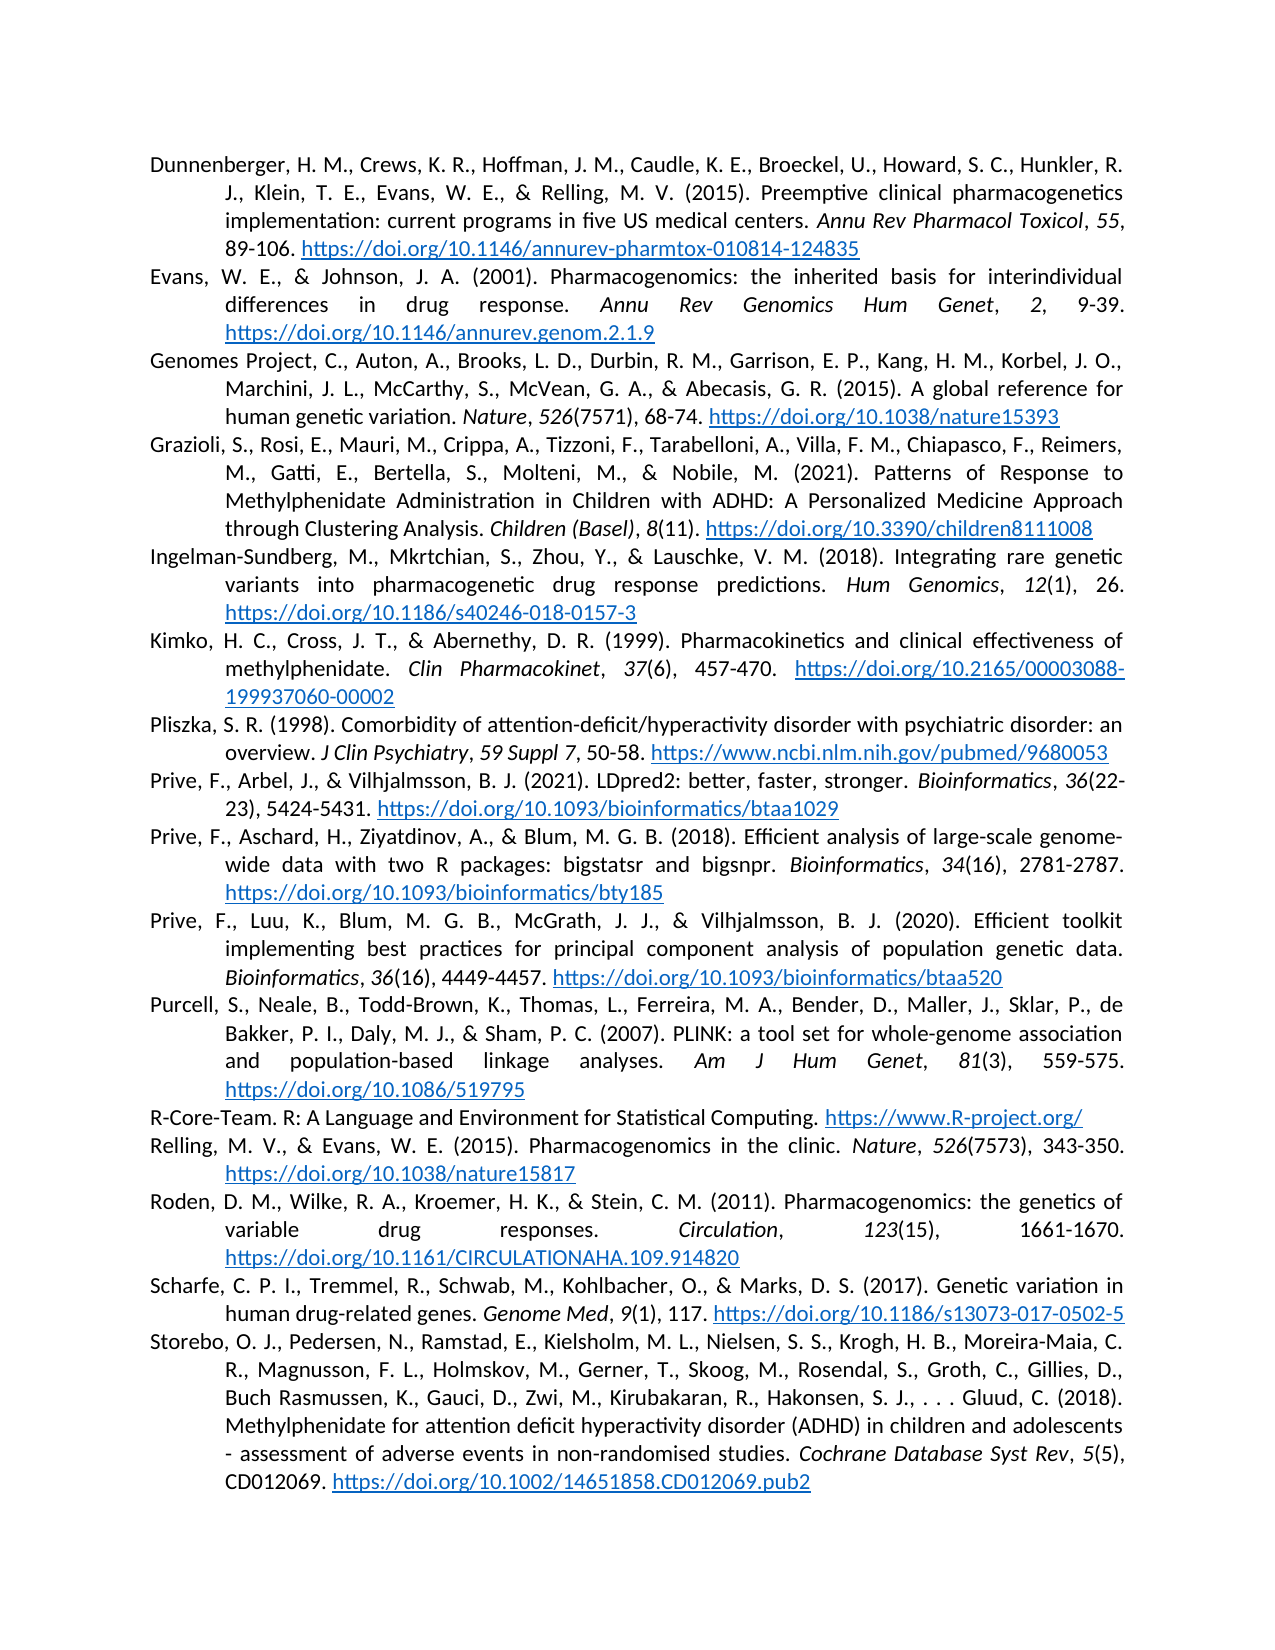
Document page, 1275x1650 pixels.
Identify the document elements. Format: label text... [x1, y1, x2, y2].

text Evans, W. E., & Johnson, J. A. (2001). Pharmacogenomics: the inherited basis for interindividual differences in drug response. Annu Rev Genomics Hum Genet, 2, 9-39. https://doi.org/10.1146/annurev.genom.2.1.9 [150, 262, 1125, 346]
text Pliszka, S. R. (1998). Comorbidity of attention-deficit/hyperactivity disorder with psychiatric disorder: an overview. J Clin Psychiatry, 59 Suppl 7, 50-58. https://www.ncbi.nlm.nih.gov/pubmed/9680053 [150, 710, 1125, 766]
text Purcell, S., Neale, B., Todd-Brown, K., Thomas, L., Ferreira, M. A., Bender, D., Maller, J., Sklar, P., de Bakker, P. I., Daly, M. J., & Sham, P. C. (2007). PLINK: a tool set for whole-genome association and population-based linkage analyses. Am J Hum Genet, 81(3), 559-575. https://doi.org/10.1086/519795 [150, 991, 1125, 1103]
text Prive, F., Luu, K., Blum, M. G. B., McGrath, J. J., & Vilhjalmsson, B. J. (2020). Efficient toolkit implementing best practices for principal component analysis of population genetic data. Bioinformatics, 36(16), 4449-4457. https://doi.org/10.1093/bioinformatics/btaa520 [150, 907, 1125, 991]
text Genomes Project, C., Auton, A., Brooks, L. D., Durbin, R. M., Garrison, E. P., Kang, H. M., Korbel, J. O., Marchini, J. L., McCarthy, S., McVean, G. A., & Abecasis, G. R. (2015). A global reference for human genetic variation. Nature, 526(7571), 68-74. https://doi.org/10.1038/nature15393 [150, 346, 1125, 430]
text R-Core-Team. R: A Language and Environment for Statistical Computing. https://www.R-project.org/ [150, 1103, 1125, 1131]
text Dunnenberger, H. M., Crews, K. R., Hoffman, J. M., Caudle, K. E., Broeckel, U., Howard, S. C., Hunkler, R. J., Klein, T. E., Evans, W. E., & Relling, M. V. (2015). Preemptive clinical pharmacogenetics implementation: current programs in five US medical centers. Annu Rev Pharmacol Toxicol, 55, 89-106. https://doi.org/10.1146/annurev-pharmtox-010814-124835 [150, 150, 1125, 262]
text Scharfe, C. P. I., Tremmel, R., Schwab, M., Kohlbacher, O., & Marks, D. S. (2017). Genetic variation in human drug-related genes. Genome Med, 9(1), 117. https://doi.org/10.1186/s13073-017-0502-5 [150, 1271, 1125, 1327]
text Kimko, H. C., Cross, J. T., & Abernethy, D. R. (1999). Pharmacokinetics and clinical effectiveness of methylphenidate. Clin Pharmacokinet, 37(6), 457-470. https://doi.org/10.2165/00003088-199937060-00002 [150, 626, 1125, 710]
text Storebo, O. J., Pedersen, N., Ramstad, E., Kielsholm, M. L., Nielsen, S. S., Krogh, H. B., Moreira-Maia, C. R., Magnusson, F. L., Holmskov, M., Gerner, T., Skoog, M., Rosendal, S., Groth, C., Gillies, D., Buch Rasmussen, K., Gauci, D., Zwi, M., Kirubakaran, R., Hakonsen, S. J., . . . Gluud, C. (2018). Methylphenidate for attention deficit hyperactivity disorder (ADHD) in children and adolescents - assessment of adverse events in non-randomised studies. Cochrane Database Syst Rev, 5(5), CD012069. https://doi.org/10.1002/14651858.CD012069.pub2 [150, 1327, 1125, 1495]
text Prive, F., Arbel, J., & Vilhjalmsson, B. J. (2021). LDpred2: better, faster, stronger. Bioinformatics, 36(22-23), 5424-5431. https://doi.org/10.1093/bioinformatics/btaa1029 [150, 766, 1125, 822]
text Grazioli, S., Rosi, E., Mauri, M., Crippa, A., Tizzoni, F., Tarabelloni, A., Villa, F. M., Chiapasco, F., Reimers, M., Gatti, E., Bertella, S., Molteni, M., & Nobile, M. (2021). Patterns of Response to Methylphenidate Administration in Children with ADHD: A Personalized Medicine Approach through Clustering Analysis. Children (Basel), 8(11). https://doi.org/10.3390/children8111008 [150, 430, 1125, 542]
text Relling, M. V., & Evans, W. E. (2015). Pharmacogenomics in the clinic. Nature, 526(7573), 343-350. https://doi.org/10.1038/nature15817 [150, 1131, 1125, 1187]
text Roden, D. M., Wilke, R. A., Kroemer, H. K., & Stein, C. M. (2011). Pharmacogenomics: the genetics of variable drug responses. Circulation, 123(15), 1661-1670. https://doi.org/10.1161/CIRCULATIONAHA.109.914820 [150, 1187, 1125, 1271]
text Ingelman-Sundberg, M., Mkrtchian, S., Zhou, Y., & Lauschke, V. M. (2018). Integrating rare genetic variants into pharmacogenetic drug response predictions. Hum Genomics, 12(1), 26. https://doi.org/10.1186/s40246-018-0157-3 [150, 542, 1125, 626]
text Prive, F., Aschard, H., Ziyatdinov, A., & Blum, M. G. B. (2018). Efficient analysis of large-scale genome-wide data with two R packages: bigstatsr and bigsnpr. Bioinformatics, 34(16), 2781-2787. https://doi.org/10.1093/bioinformatics/bty185 [150, 822, 1125, 907]
